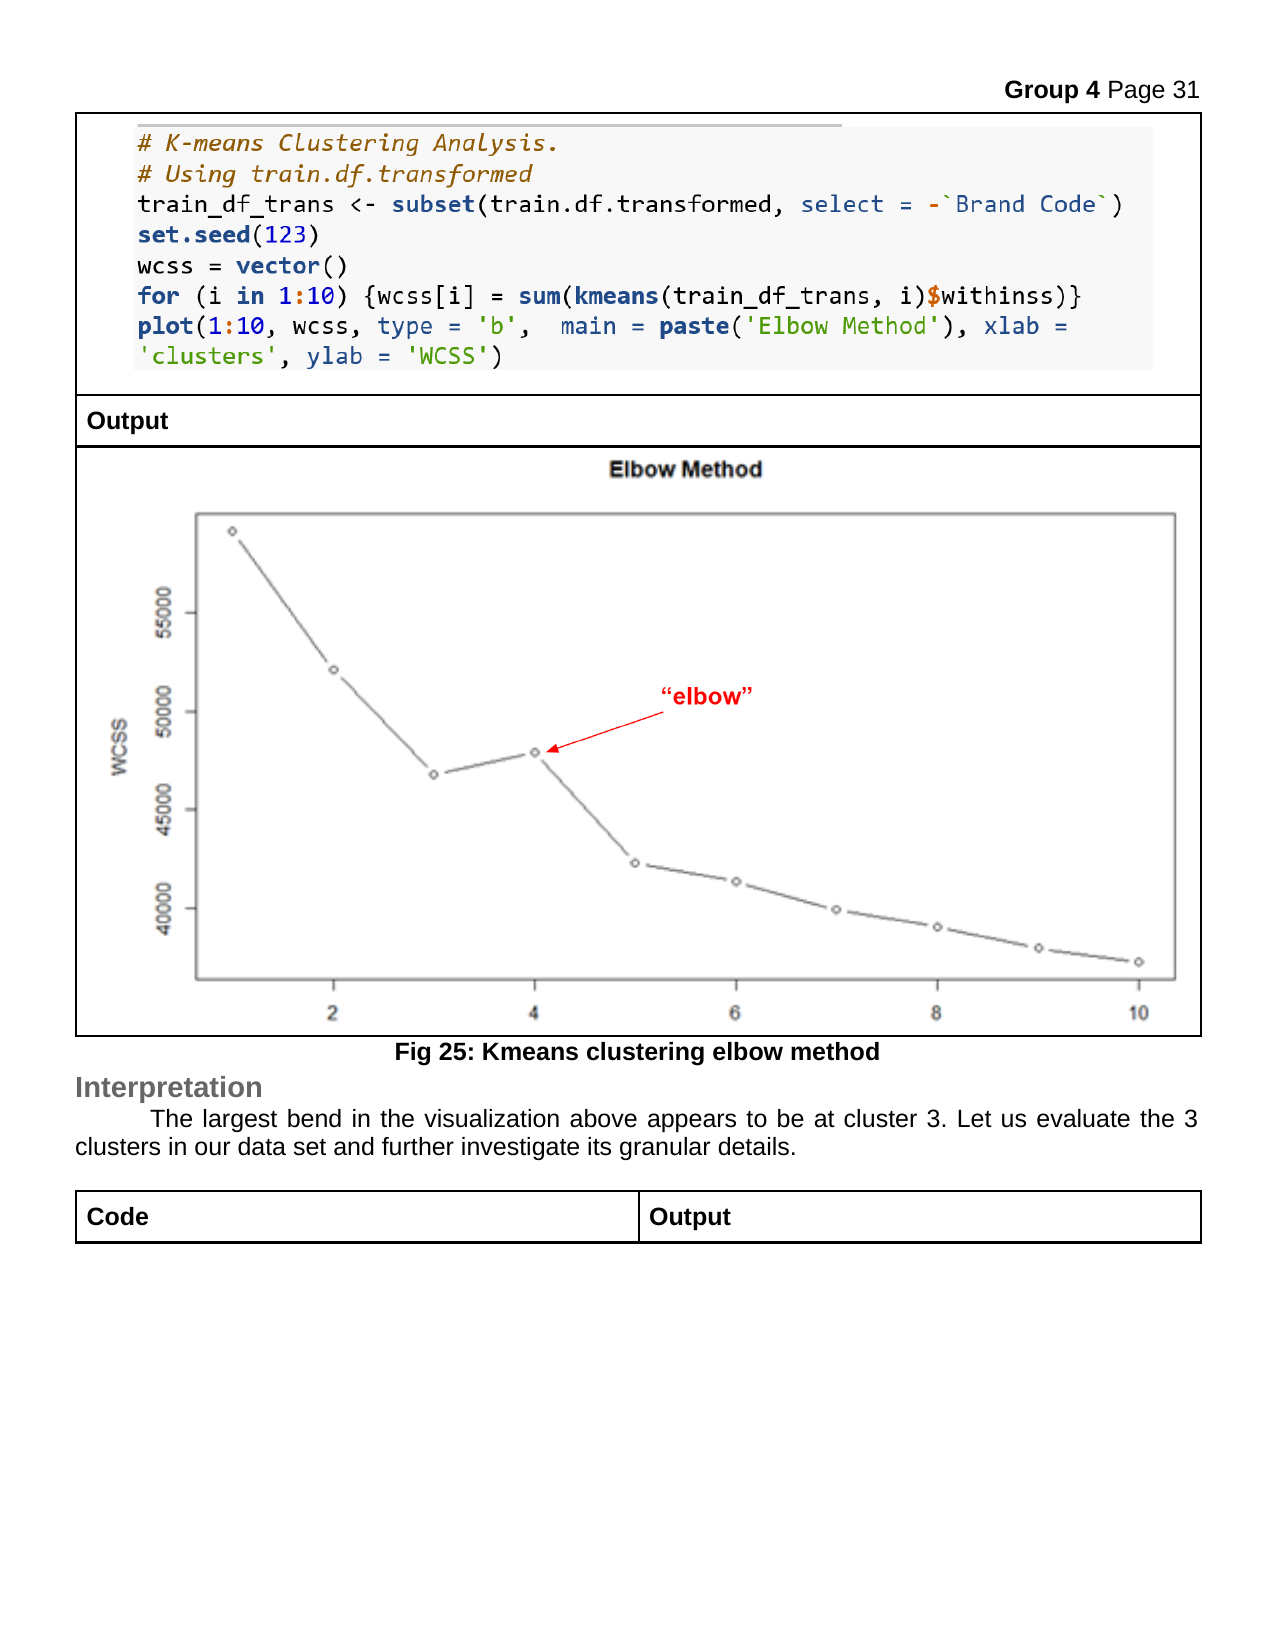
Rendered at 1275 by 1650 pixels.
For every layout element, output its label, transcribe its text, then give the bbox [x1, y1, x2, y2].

table_cell [77, 448, 1200, 1035]
table_header Output [640, 1192, 1200, 1241]
subtitle Interpretation [75, 1070, 1200, 1103]
picture [86, 457, 1190, 1025]
picture [124, 124, 1153, 384]
text The largest bend in the visualization above appears to be at cluster 3. Let us evaluate the 3 clusters in our data set and further investigate its granular details. [75, 1103, 1200, 1161]
text Fig 25: Kmeans clustering elbow method [75, 1037, 1200, 1066]
table_header Code [77, 1192, 638, 1241]
table_cell [77, 114, 1200, 394]
table_cell Output [77, 396, 1200, 445]
